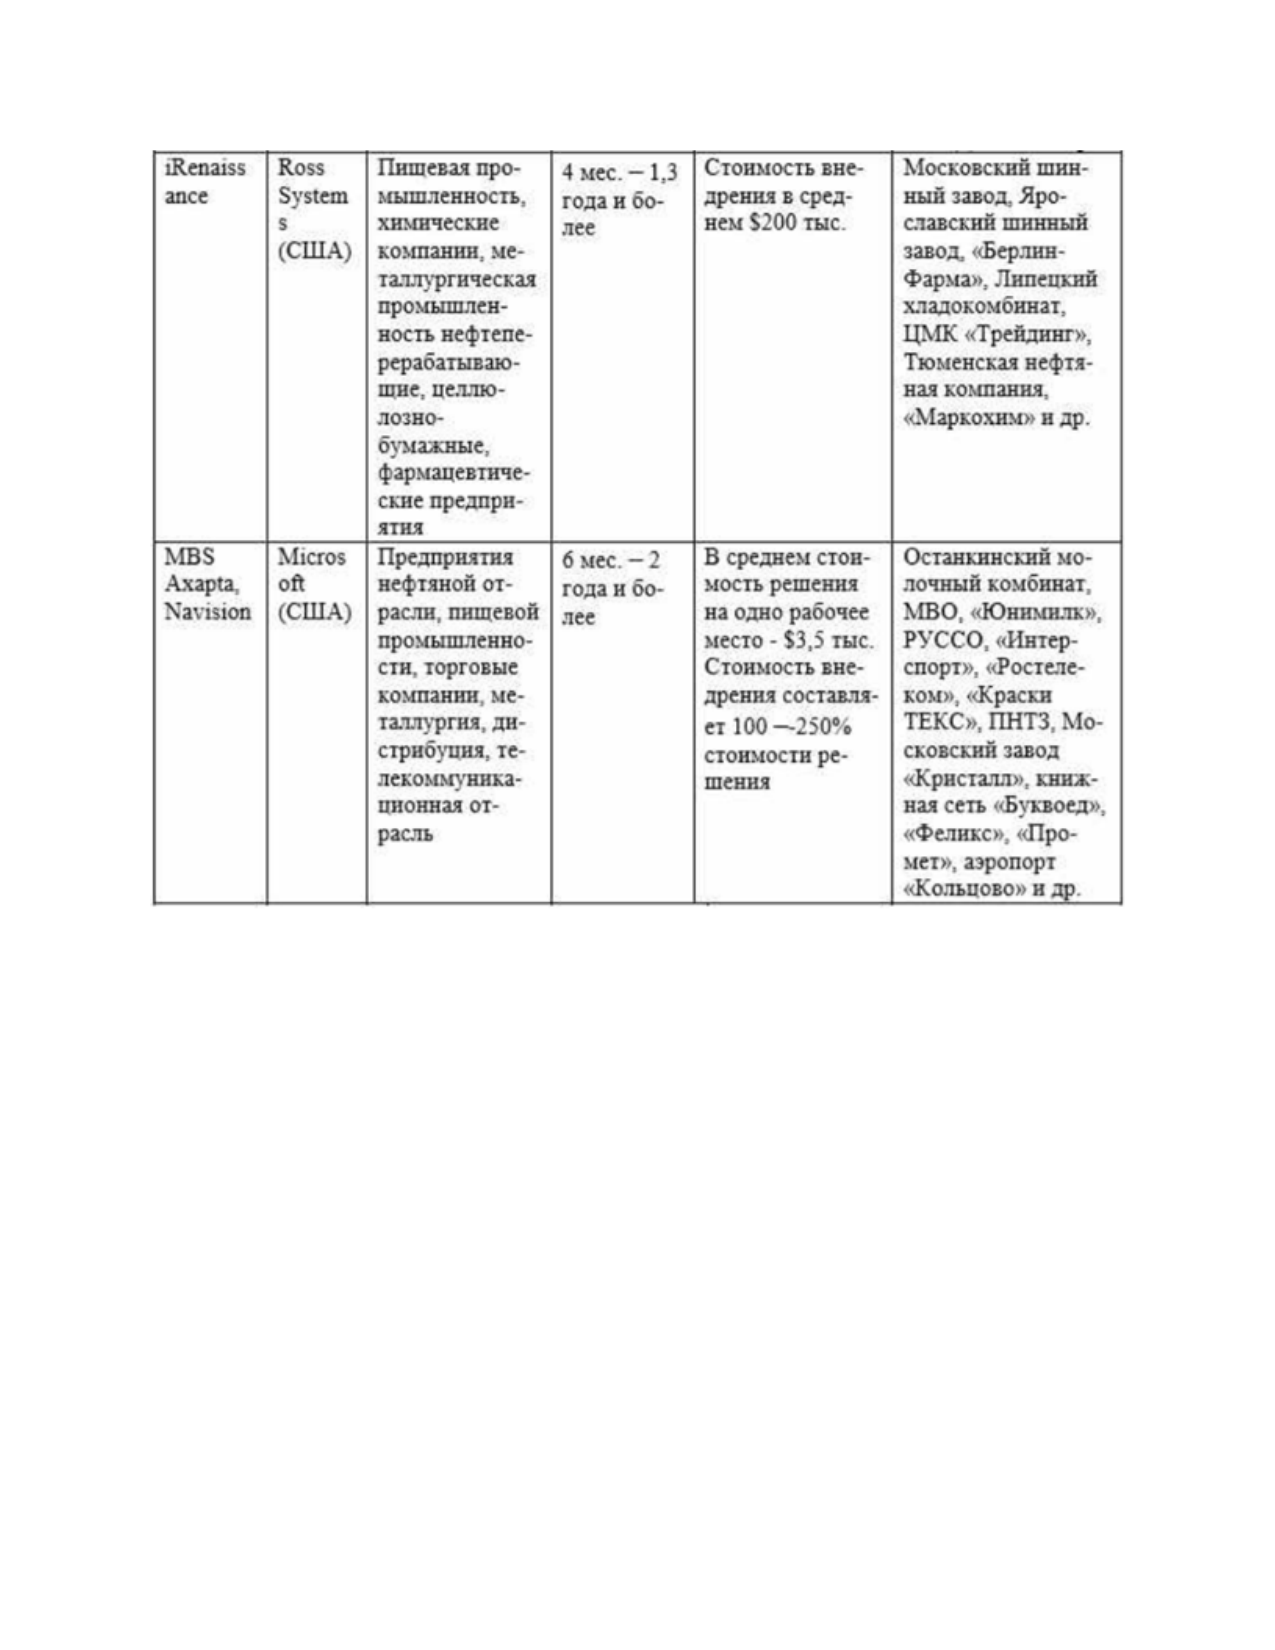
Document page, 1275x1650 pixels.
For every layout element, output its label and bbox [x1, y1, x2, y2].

picture [150, 150, 1125, 910]
